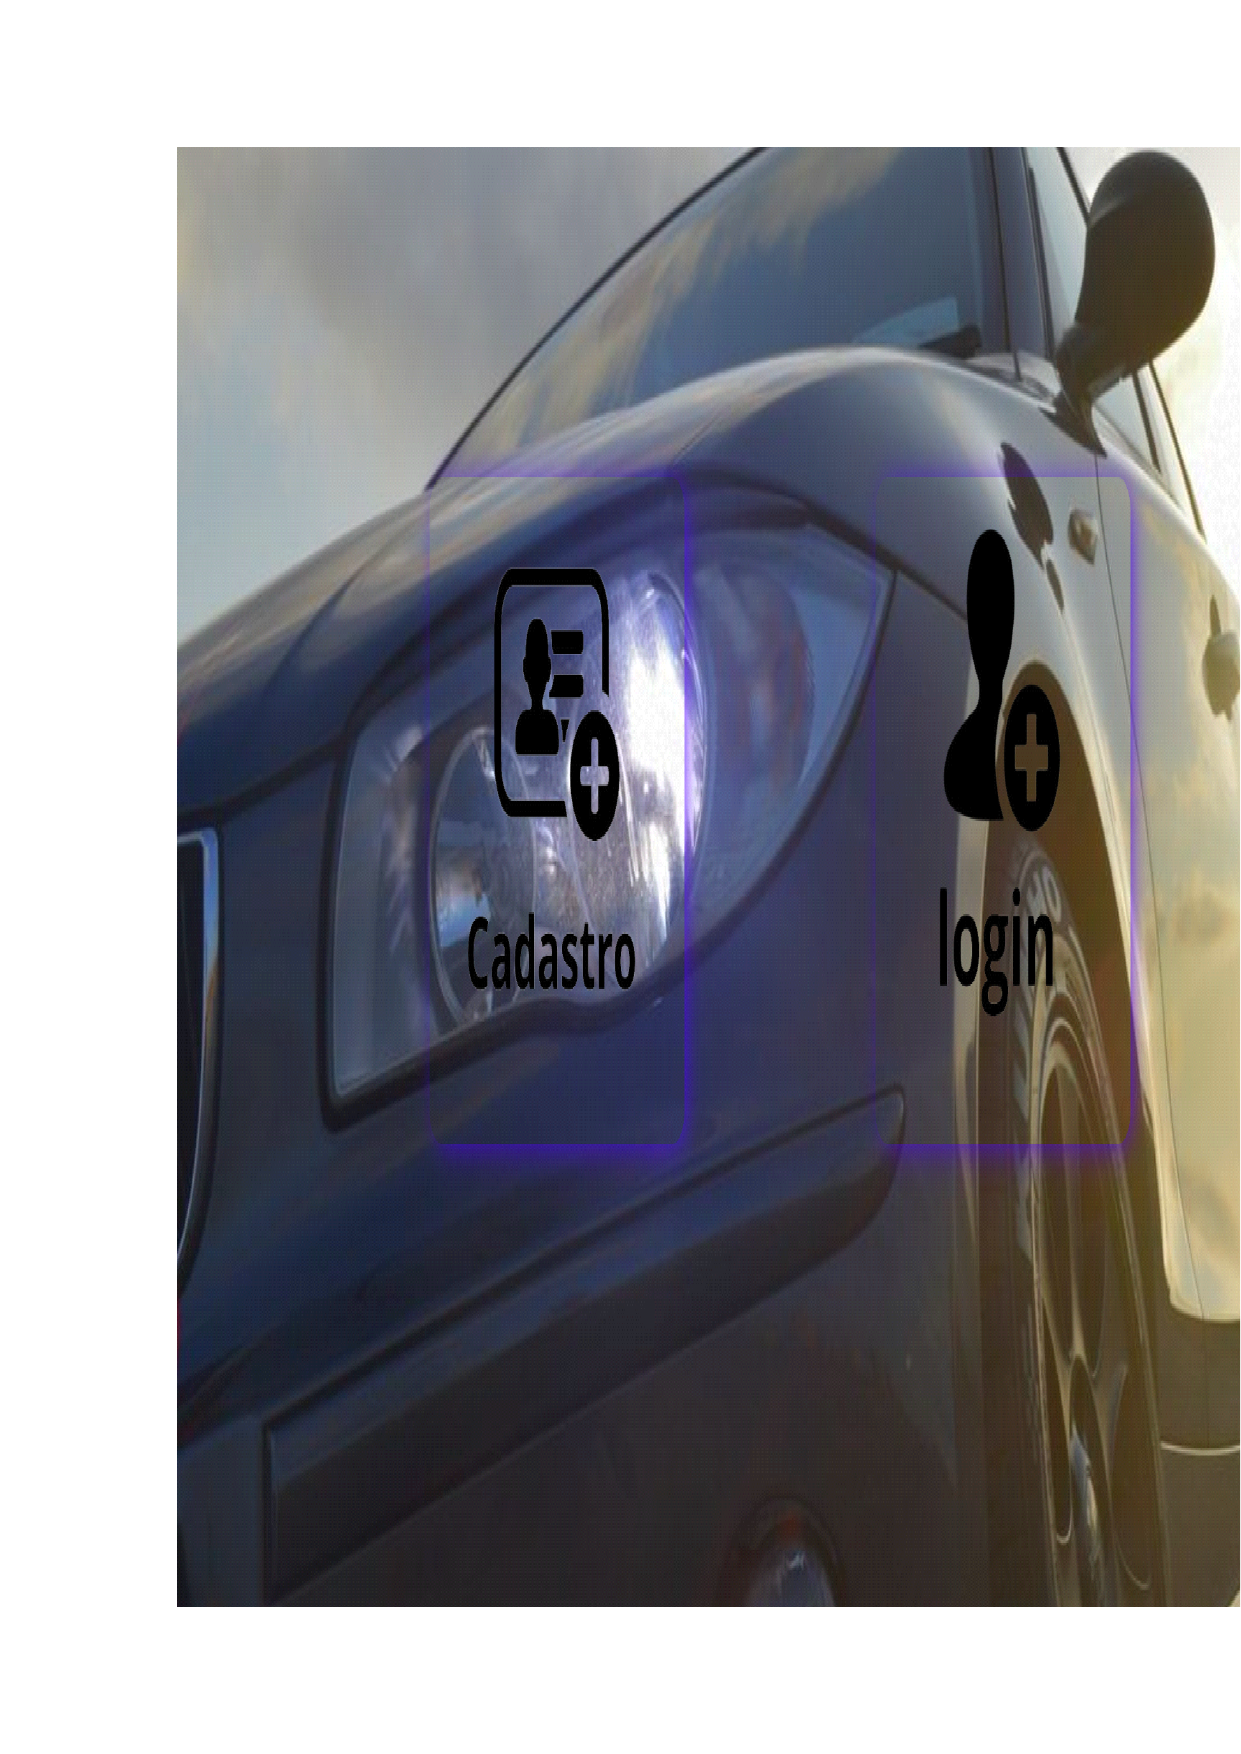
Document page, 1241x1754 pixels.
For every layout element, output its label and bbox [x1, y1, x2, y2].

picture [177, 147, 1241, 1607]
